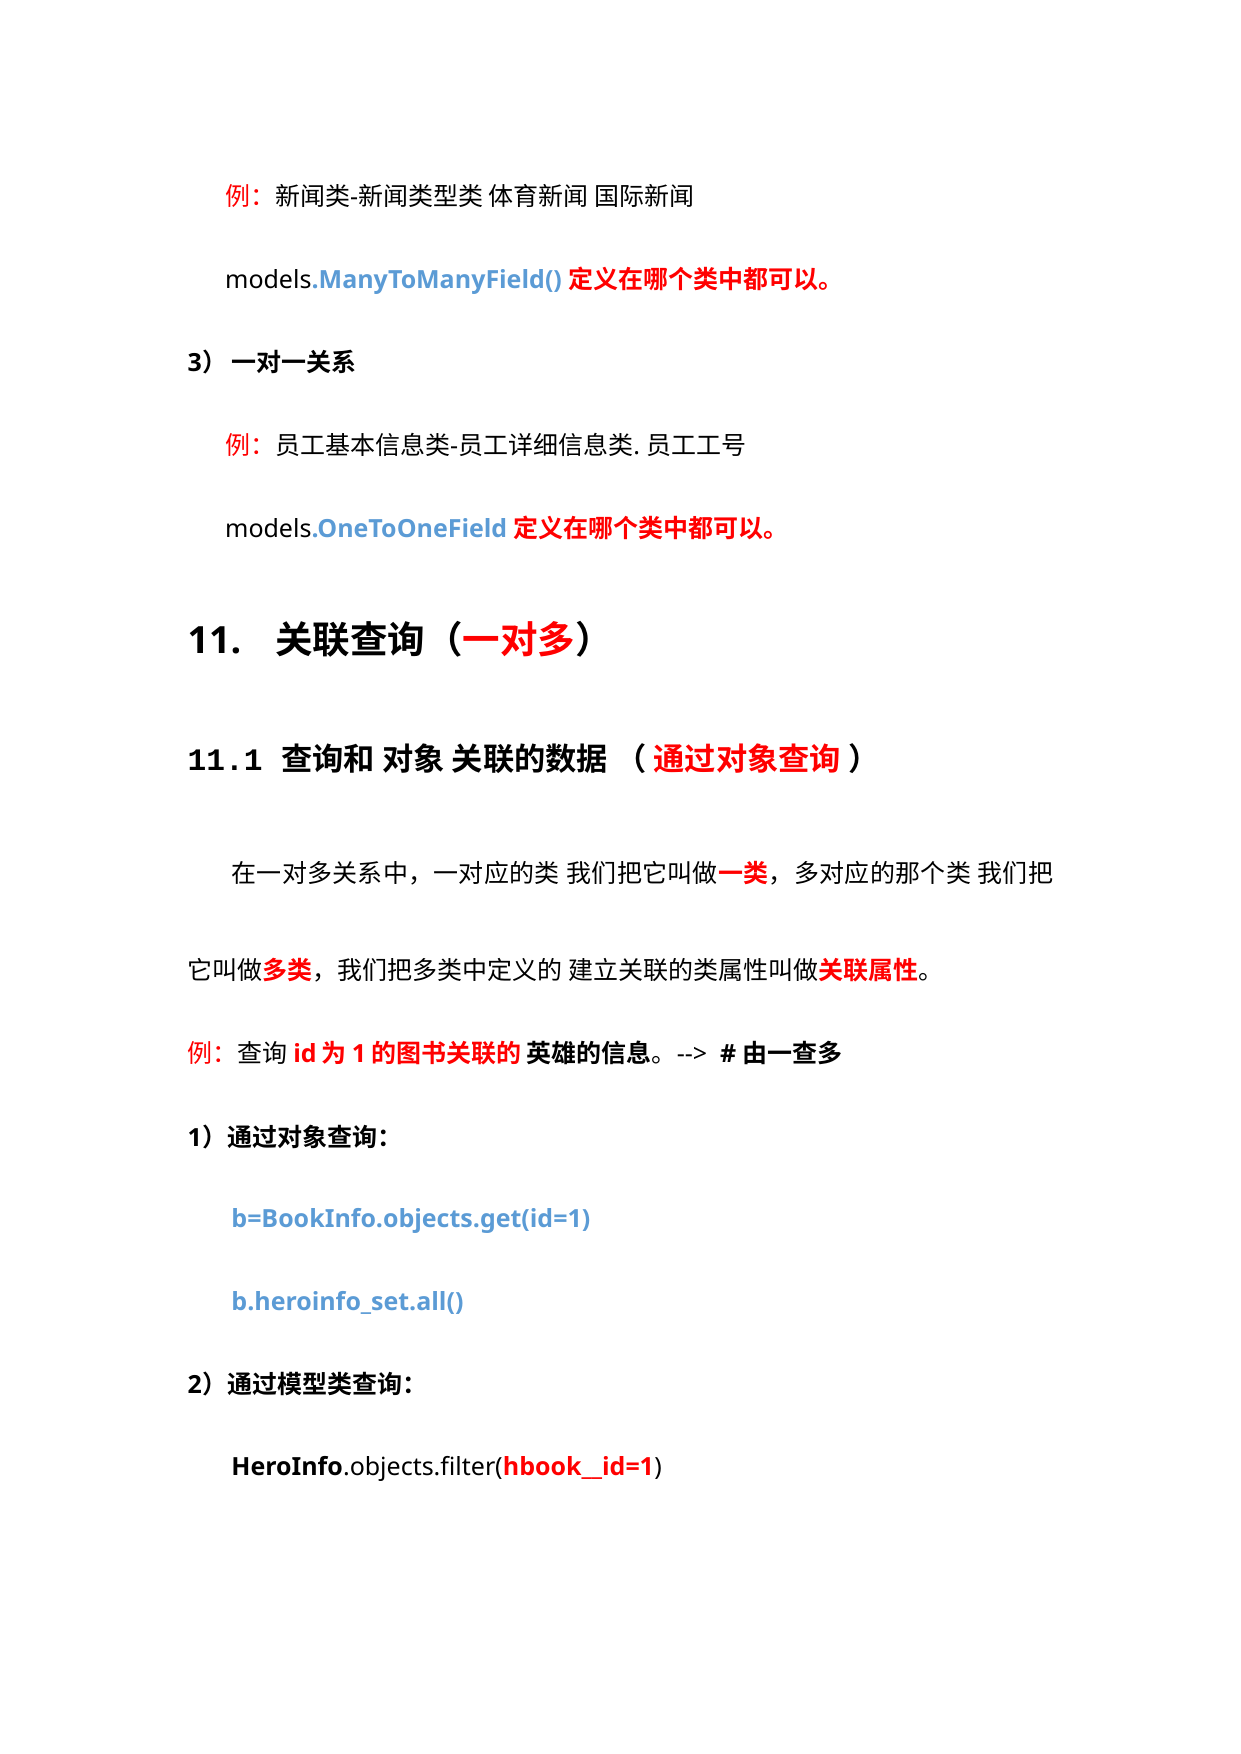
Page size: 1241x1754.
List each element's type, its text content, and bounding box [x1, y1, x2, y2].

subtitle 11.1 查询和 对象 关联的数据 （ 通过对象查询 ） [187, 724, 1053, 789]
text b.heroinfo_set.all() [187, 1268, 1053, 1333]
text 例：查询 id为1的图书关联的 英雄的信息。--> # 由一查多 [187, 1019, 1053, 1084]
text 1）通过对象查询： [187, 1103, 1053, 1168]
subtitle 关联查询（一对多） [187, 605, 1053, 670]
list models.ManyToManyField() 定义在哪个类中都可以。 [225, 245, 1053, 310]
list models.OneToOneField 定义在哪个类中都可以。 [225, 494, 1053, 559]
text 在一对多关系中，一对应的类 我们把它叫做一类，多对应的那个类 我们把它叫做多类，我们把多类中定义的 建立关联的类属性叫做关联属性。 [187, 839, 1053, 1001]
text b=BookInfo.objects.get(id=1) [187, 1186, 1053, 1251]
text 2）通过模型类查询： [187, 1350, 1053, 1415]
text HeroInfo.objects.filter(hbook__id=1) [187, 1433, 1053, 1498]
list 一对一关系 [187, 328, 1053, 393]
list 例：新闻类-新闻类型类 体育新闻 国际新闻 [225, 162, 1053, 227]
list 例：员工基本信息类-员工详细信息类. 员工工号 [225, 411, 1053, 476]
